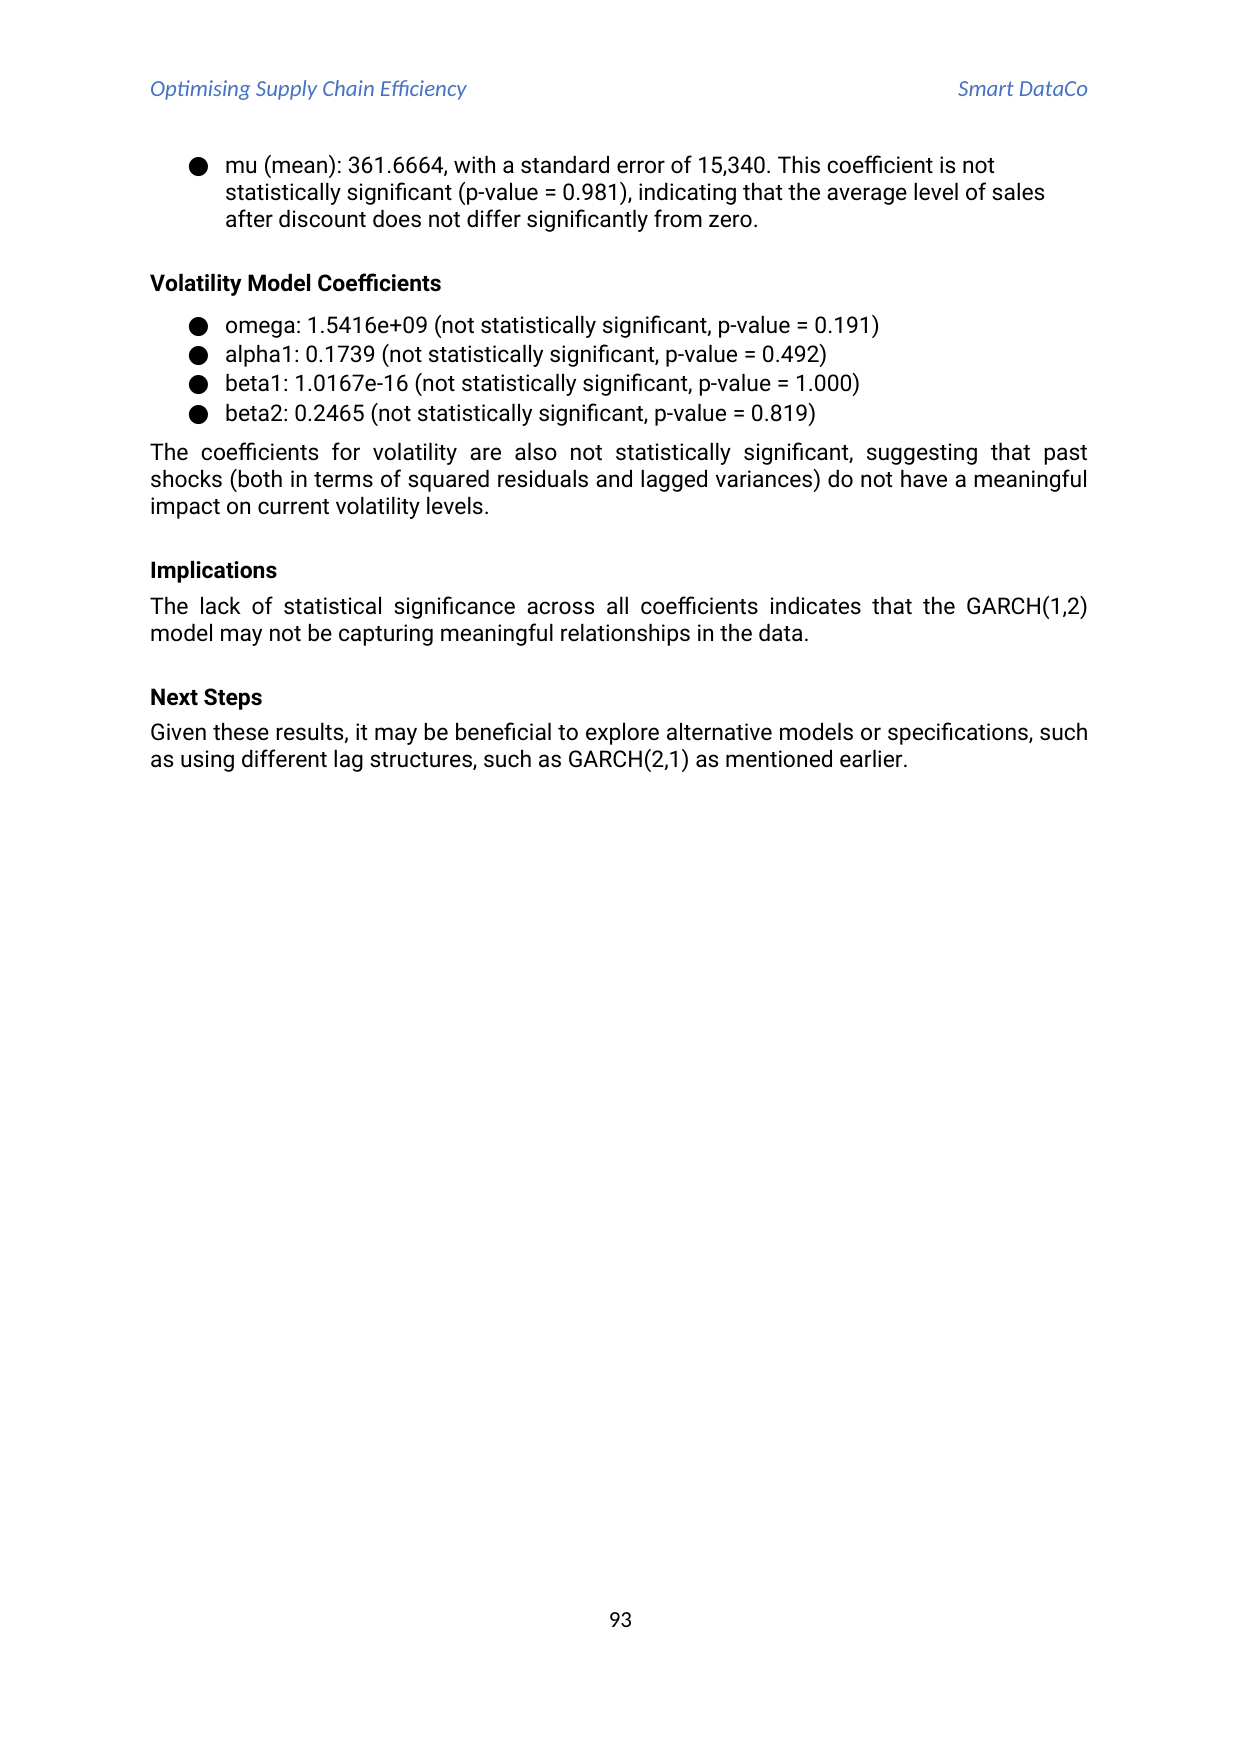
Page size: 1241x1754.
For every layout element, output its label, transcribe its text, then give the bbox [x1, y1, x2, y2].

list alpha1: 0.1739 (not statistically significant, p-value = 0.492) [187, 339, 1090, 368]
list beta1: 1.0167e-16 (not statistically significant, p-value = 1.000) [187, 368, 1090, 398]
list mu (mean): 361.6664, with a standard error of 15,340. This coefficient is not statistically significant (p-value = 0.981), indicating that the average level of sales after discount does not differ significantly from zero. [187, 150, 1090, 233]
text Given these results, it may be beneficial to explore alternative models or specifications, such as using different lag structures, such as GARCH(2,1) as mentioned earlier. [150, 719, 1090, 773]
text The coefficients for volatility are also not statistically significant, suggesting that past shocks (both in terms of squared residuals and lagged variances) do not have a meaningful impact on current volatility levels. [150, 439, 1090, 520]
list beta2: 0.2465 (not statistically significant, p-value = 0.819) [187, 398, 1090, 427]
text The lack of statistical significance across all coefficients indicates that the GARCH(1,2) model may not be capturing meaningful relationships in the data. [150, 593, 1090, 647]
list omega: 1.5416e+09 (not statistically significant, p-value = 0.191) [187, 310, 1090, 339]
text Implications [150, 558, 1090, 584]
text Volatility Model Coefficients [150, 271, 1090, 297]
text Next Steps [150, 684, 1090, 711]
